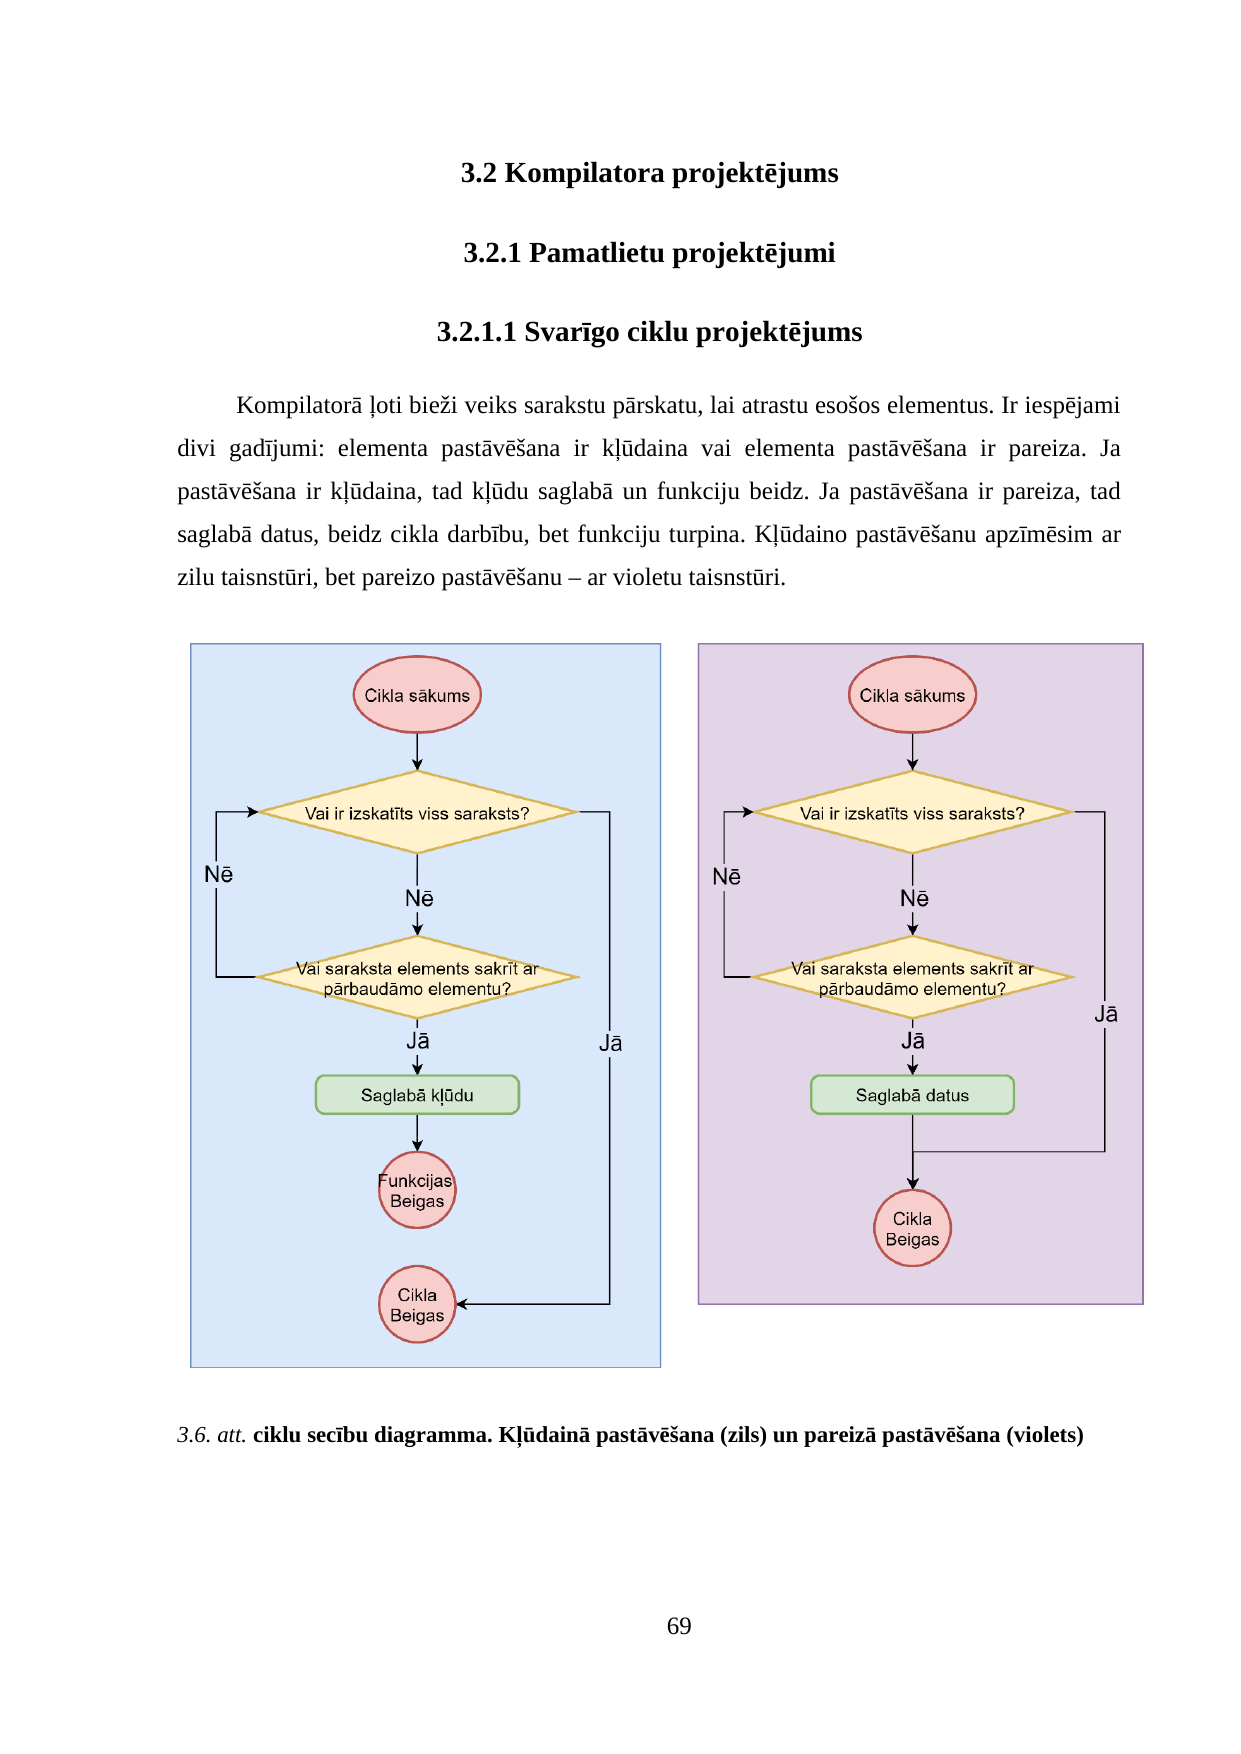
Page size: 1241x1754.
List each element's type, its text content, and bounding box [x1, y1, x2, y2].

subtitle 3.2 Kompilatora projektējums [177, 156, 1122, 189]
subtitle 3.2.1 Pamatlietu projektējumi [177, 235, 1122, 268]
subtitle 3.2.1.1 Svarīgo ciklu projektējums [177, 314, 1122, 348]
picture [177, 630, 1156, 1382]
text 3.6. att. ciklu secību diagramma. Kļūdainā pastāvēšana (zils) un pareizā pastāvēšana (violets) [177, 1421, 1122, 1448]
text Kompilatorā ļoti bieži veiks sarakstu pārskatu, lai atrastu esošos elementus. Ir iespējami divi gadījumi: elementa pastāvēšana ir kļūdaina vai elementa pastāvēšana ir pareiza. Ja pastāvēšana ir kļūdaina, tad kļūdu saglabā un funkciju beidz. Ja pastāvēšana ir pareiza, tad saglabā datus, beidz cikla darbību, bet funkciju turpina. Kļūdaino pastāvēšanu apzīmēsim ar zilu taisnstūri, bet pareizo pastāvēšanu – ar violetu taisnstūri. [177, 390, 1122, 591]
